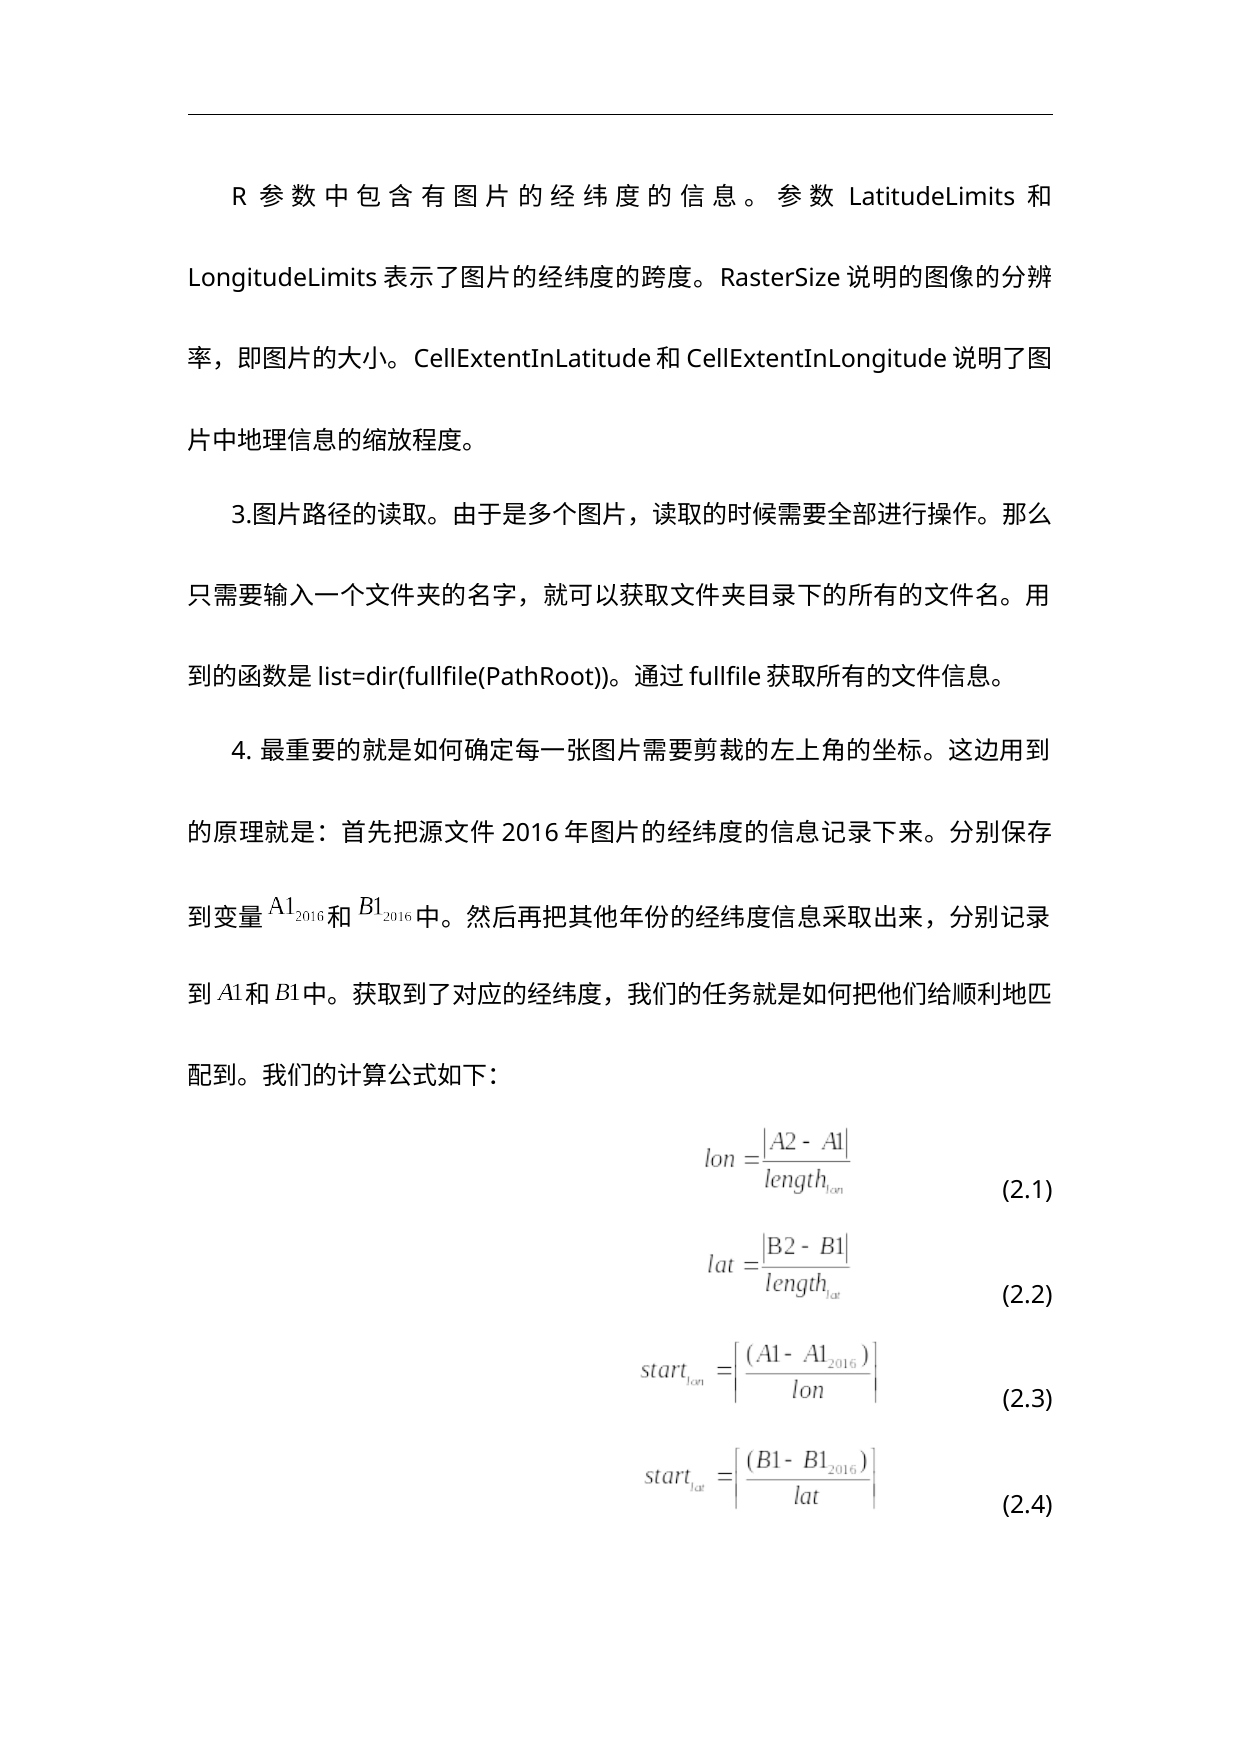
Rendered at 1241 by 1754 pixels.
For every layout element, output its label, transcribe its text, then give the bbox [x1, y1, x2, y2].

text (2.4) [187, 1433, 1053, 1531]
text (2.3) [187, 1327, 1053, 1425]
text R参数中包含有图片的经纬度的信息。参数LatitudeLimits和LongitudeLimits表示了图片的经纬度的跨度。RasterSize说明的图像的分辨率，即图片的大小。CellExtentInLatitude和 CellExtentInLongitude说明了图片中地理信息的缩放程度。 [187, 162, 1053, 471]
text 3.图片路径的读取。由于是多个图片，读取的时候需要全部进行操作。那么只需要输入一个文件夹的名字，就可以获取文件夹目录下的所有的文件名。用到的函数是list=dir(fullfile(PathRoot))。通过fullfile获取所有的文件信息。 [187, 480, 1053, 707]
text (2.1) [187, 1115, 1053, 1213]
text (2.2) [187, 1221, 1053, 1319]
text 4. 最重要的就是如何确定每一张图片需要剪裁的左上角的坐标。这边用到的原理就是：首先把源文件2016年图片的经纬度的信息记录下来。分别保存到变量和中。然后再把其他年份的经纬度信息采取出来，分别记录到和中。获取到了对应的经纬度，我们的任务就是如何把他们给顺利地匹配到。我们的计算公式如下： [187, 716, 1053, 1106]
